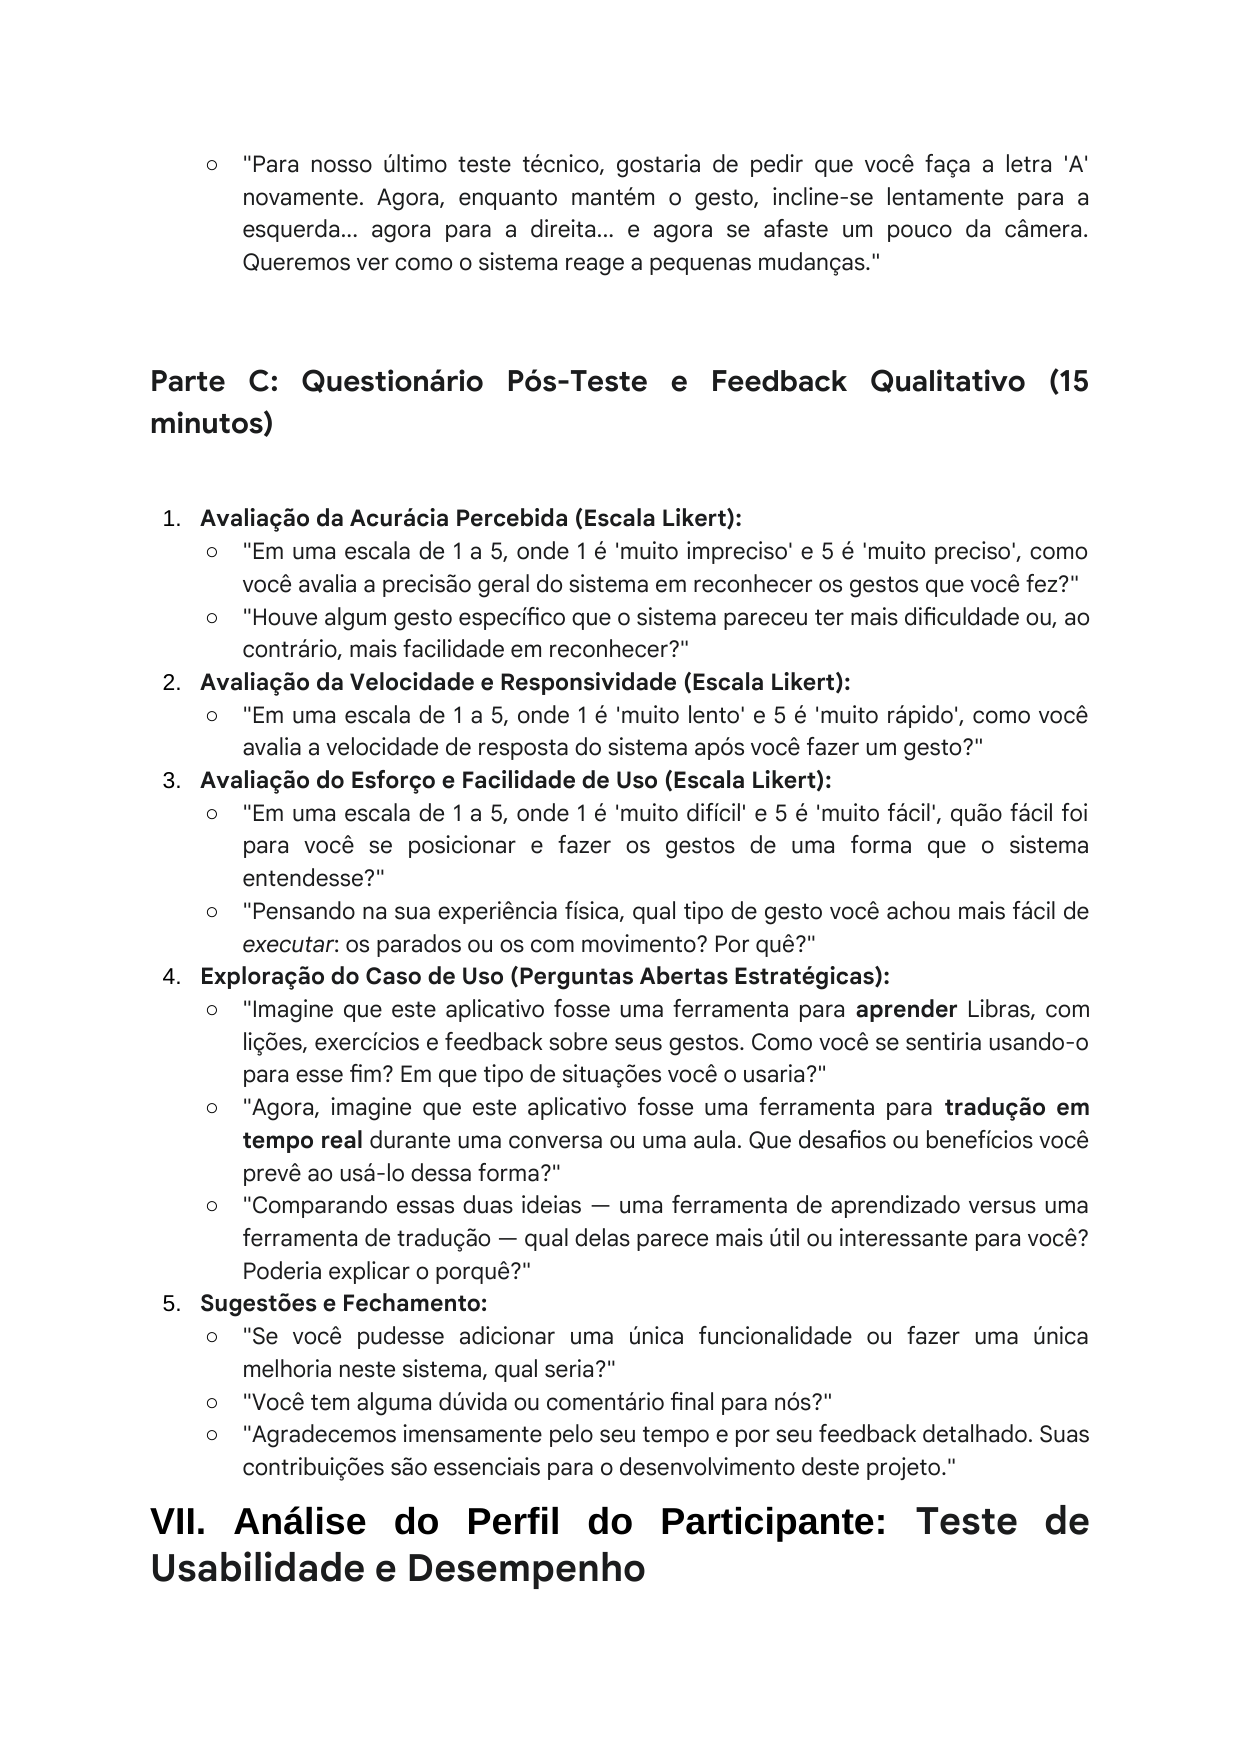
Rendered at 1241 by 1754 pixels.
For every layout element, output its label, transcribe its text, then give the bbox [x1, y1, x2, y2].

subtitle Parte C: Questionário Pós-Teste e Feedback Qualitativo (15 minutos) [150, 363, 1090, 442]
list Exploração do Caso de Uso (Perguntas Abertas Estratégicas): [162, 962, 1090, 991]
list "Em uma escala de 1 a 5, onde 1 é 'muito lento' e 5 é 'muito rápido', como você avalia a velocidade de resposta do sistema após você fazer um gesto?" [205, 701, 1090, 762]
list "Em uma escala de 1 a 5, onde 1 é 'muito impreciso' e 5 é 'muito preciso', como você avalia a precisão geral do sistema em reconhecer os gestos que você fez?" [205, 537, 1090, 599]
list "Pensando na sua experiência física, qual tipo de gesto você achou mais fácil de executar: os parados ou os com movimento? Por quê?" [205, 897, 1090, 958]
list "Você tem alguma dúvida ou comentário final para nós?" [205, 1388, 1090, 1416]
list "Para nosso último teste técnico, gostaria de pedir que você faça a letra 'A' novamente. Agora, enquanto mantém o gesto, incline-se lentamente para a esquerda... agora para a direita... e agora se afaste um pouco da câmera. Queremos ver como o sistema reage a pequenas mudanças." [205, 150, 1090, 277]
list Avaliação da Acurácia Percebida (Escala Likert): [162, 504, 1090, 533]
list "Agora, imagine que este aplicativo fosse uma ferramenta para tradução em tempo real durante uma conversa ou uma aula. Que desafios ou benefícios você prevê ao usá-lo dessa forma?" [205, 1093, 1090, 1187]
list Sugestões e Fechamento: [162, 1289, 1090, 1318]
list Avaliação da Velocidade e Responsividade (Escala Likert): [162, 668, 1090, 697]
list "Houve algum gesto específico que o sistema pareceu ter mais dificuldade ou, ao contrário, mais facilidade em reconhecer?" [205, 603, 1090, 664]
list "Comparando essas duas ideias — uma ferramenta de aprendizado versus uma ferramenta de tradução — qual delas parece mais útil ou interessante para você? Poderia explicar o porquê?" [205, 1191, 1090, 1286]
list "Agradecemos imensamente pelo seu tempo e por seu feedback detalhado. Suas contribuições são essenciais para o desenvolvimento deste projeto." [205, 1420, 1090, 1482]
list "Em uma escala de 1 a 5, onde 1 é 'muito difícil' e 5 é 'muito fácil', quão fácil foi para você se posicionar e fazer os gestos de uma forma que o sistema entendesse?" [205, 799, 1090, 893]
list "Se você pudesse adicionar uma única funcionalidade ou fazer uma única melhoria neste sistema, qual seria?" [205, 1322, 1090, 1384]
subtitle VII. Análise do Perfil do Participante: Teste de Usabilidade e Desempenho [150, 1498, 1090, 1592]
list Avaliação do Esforço e Facilidade de Uso (Escala Likert): [162, 766, 1090, 795]
list "Imagine que este aplicativo fosse uma ferramenta para aprender Libras, com lições, exercícios e feedback sobre seus gestos. Como você se sentiria usando-o para esse fim? Em que tipo de situações você o usaria?" [205, 995, 1090, 1089]
